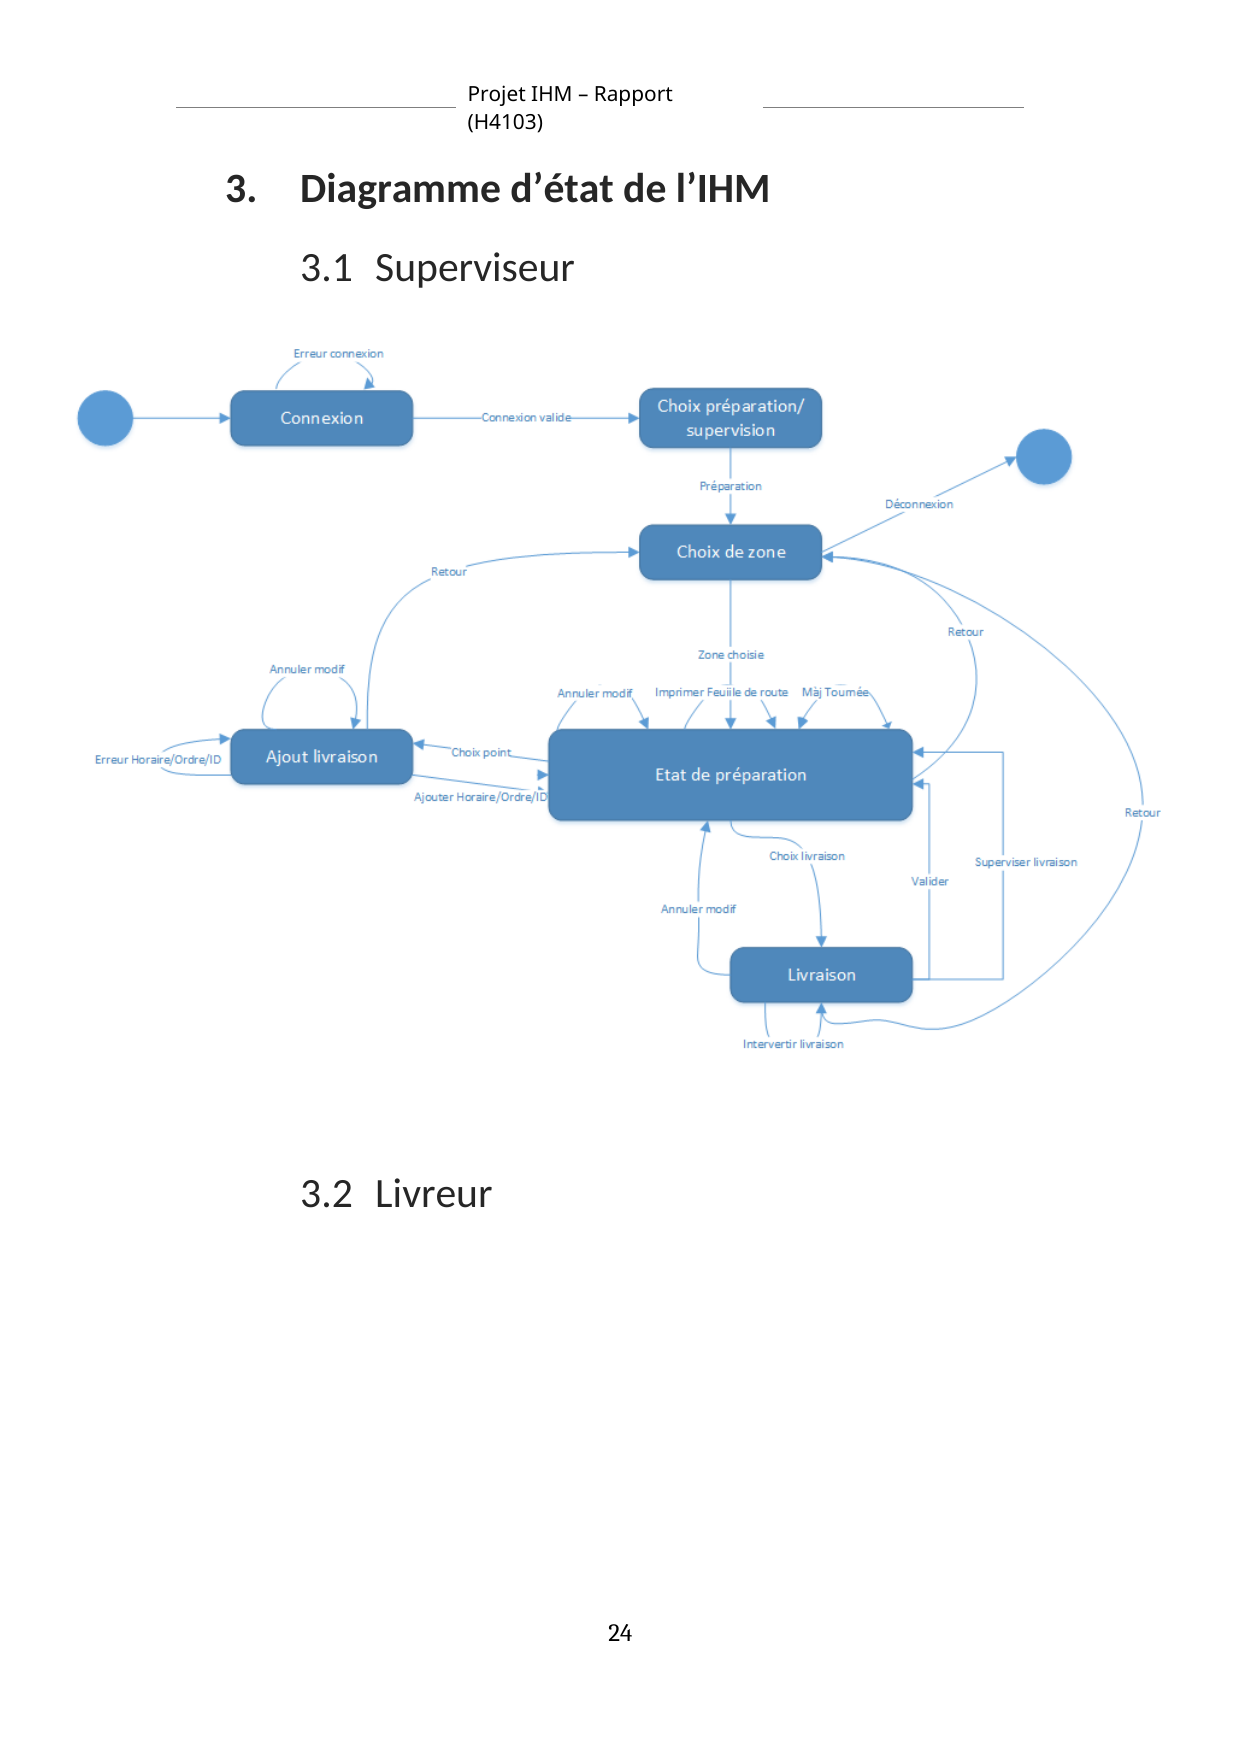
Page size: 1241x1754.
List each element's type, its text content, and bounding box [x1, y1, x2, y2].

picture [72, 342, 1168, 1059]
subtitle Diagramme d’état de l’IHM [225, 150, 1053, 213]
subtitle Livreur [300, 1167, 1053, 1217]
subtitle Superviseur [300, 241, 1053, 292]
